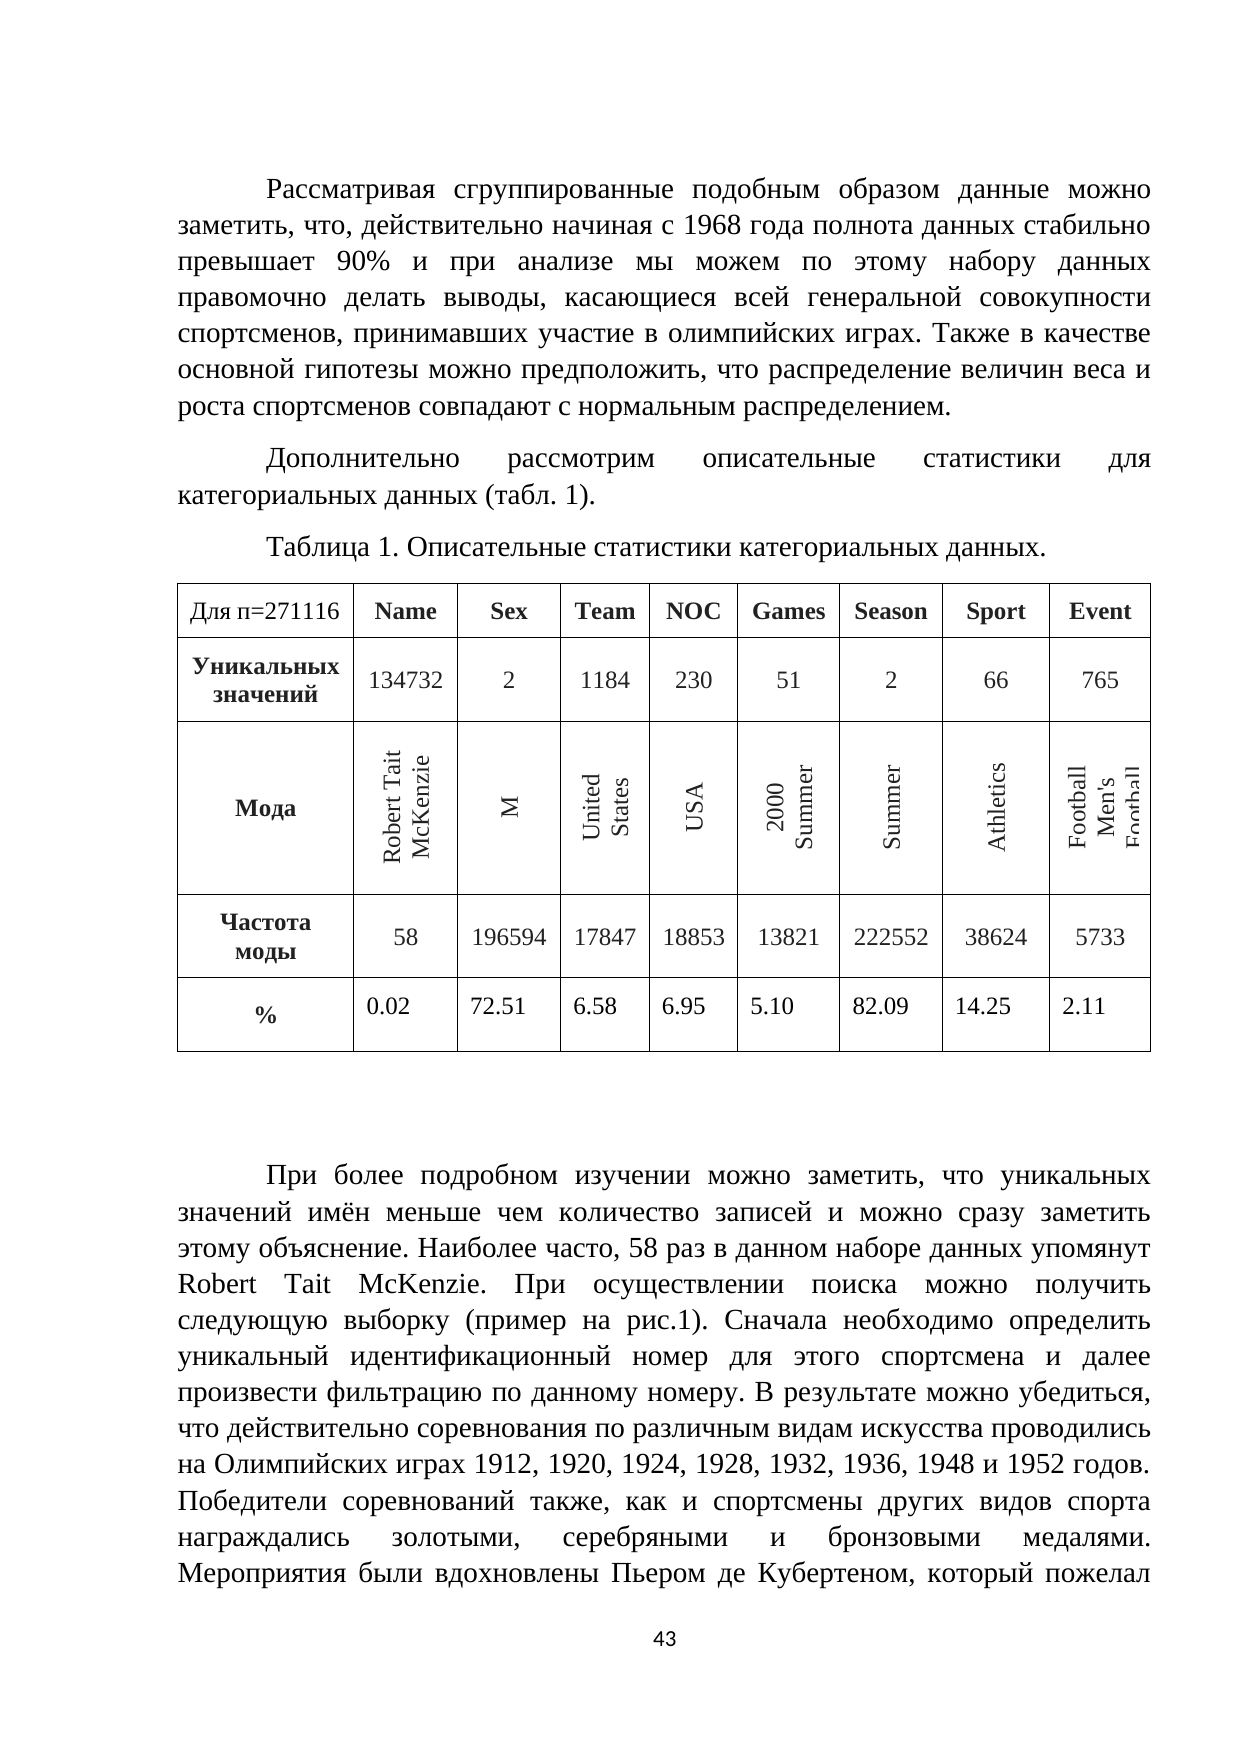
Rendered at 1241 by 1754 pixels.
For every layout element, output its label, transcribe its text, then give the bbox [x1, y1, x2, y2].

table_cell 230 [650, 638, 737, 721]
table_cell 72.51 [458, 978, 560, 1051]
table_cell 17847 [561, 895, 649, 977]
table_cell 196594 [458, 895, 560, 977]
table_cell 82.09 [840, 978, 942, 1051]
table_header NOC [650, 584, 737, 637]
table_cell 2 [840, 638, 942, 721]
table_cell Частота моды [178, 895, 353, 977]
table_cell 14.25 [943, 978, 1049, 1051]
table_header Sport [943, 584, 1049, 637]
table_header Sex [458, 584, 560, 637]
table_cell 6.95 [650, 978, 737, 1051]
table_cell United States [561, 722, 649, 894]
table_cell 38624 [943, 895, 1049, 977]
table_cell 222552 [840, 895, 942, 977]
table_cell Robert Tait McKenzie [354, 722, 457, 894]
table_cell 6.58 [561, 978, 649, 1051]
table_header Event [1050, 584, 1150, 637]
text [177, 1157, 1152, 1589]
table_header Team [561, 584, 649, 637]
text Таблица 1. Описательные статистики категориальных данных. [177, 529, 1152, 563]
table_header Season [840, 584, 942, 637]
text Рассматривая сгруппированные подобным образом данные можно заметить, что, действительно начиная с 1968 года полнота данных стабильно превышает 90% и при анализе мы можем по этому набору данных правомочно делать выводы, касающиеся всей генеральной совокупности спортсменов, принимавших участие в олимпийских играх. Также в качестве основной гипотезы можно предположить, что распределение величин веса и роста спортсменов совпадают с нормальным распределением. [177, 171, 1152, 421]
table_cell USA [650, 722, 737, 894]
text Дополнительно рассмотрим описательные статистики для категориальных данных (табл. 1). [177, 441, 1152, 510]
table_cell 0.02 [354, 978, 457, 1051]
table_cell 13821 [738, 895, 839, 977]
table_cell 18853 [650, 895, 737, 977]
table_cell 66 [943, 638, 1049, 721]
table_cell Football Men's Football [1050, 722, 1150, 894]
table_cell Summer [840, 722, 942, 894]
table_cell Уникальных значений [178, 638, 353, 721]
table_cell 2 [458, 638, 560, 721]
table_cell % [178, 978, 353, 1051]
table_cell Athletics [943, 722, 1049, 894]
table_header Для п=271116 [178, 584, 353, 637]
table_header Games [738, 584, 839, 637]
table_cell 5.10 [738, 978, 839, 1051]
table_cell 765 [1050, 638, 1150, 721]
table_header Name [354, 584, 457, 637]
table_cell 51 [738, 638, 839, 721]
table_cell M [458, 722, 560, 894]
table_cell 134732 [354, 638, 457, 721]
table_cell 2000 Summer [738, 722, 839, 894]
table_cell 58 [354, 895, 457, 977]
table_cell 1184 [561, 638, 649, 721]
table_cell Мода [178, 722, 353, 894]
table_cell 5733 [1050, 895, 1150, 977]
table_cell 2.11 [1050, 978, 1150, 1051]
